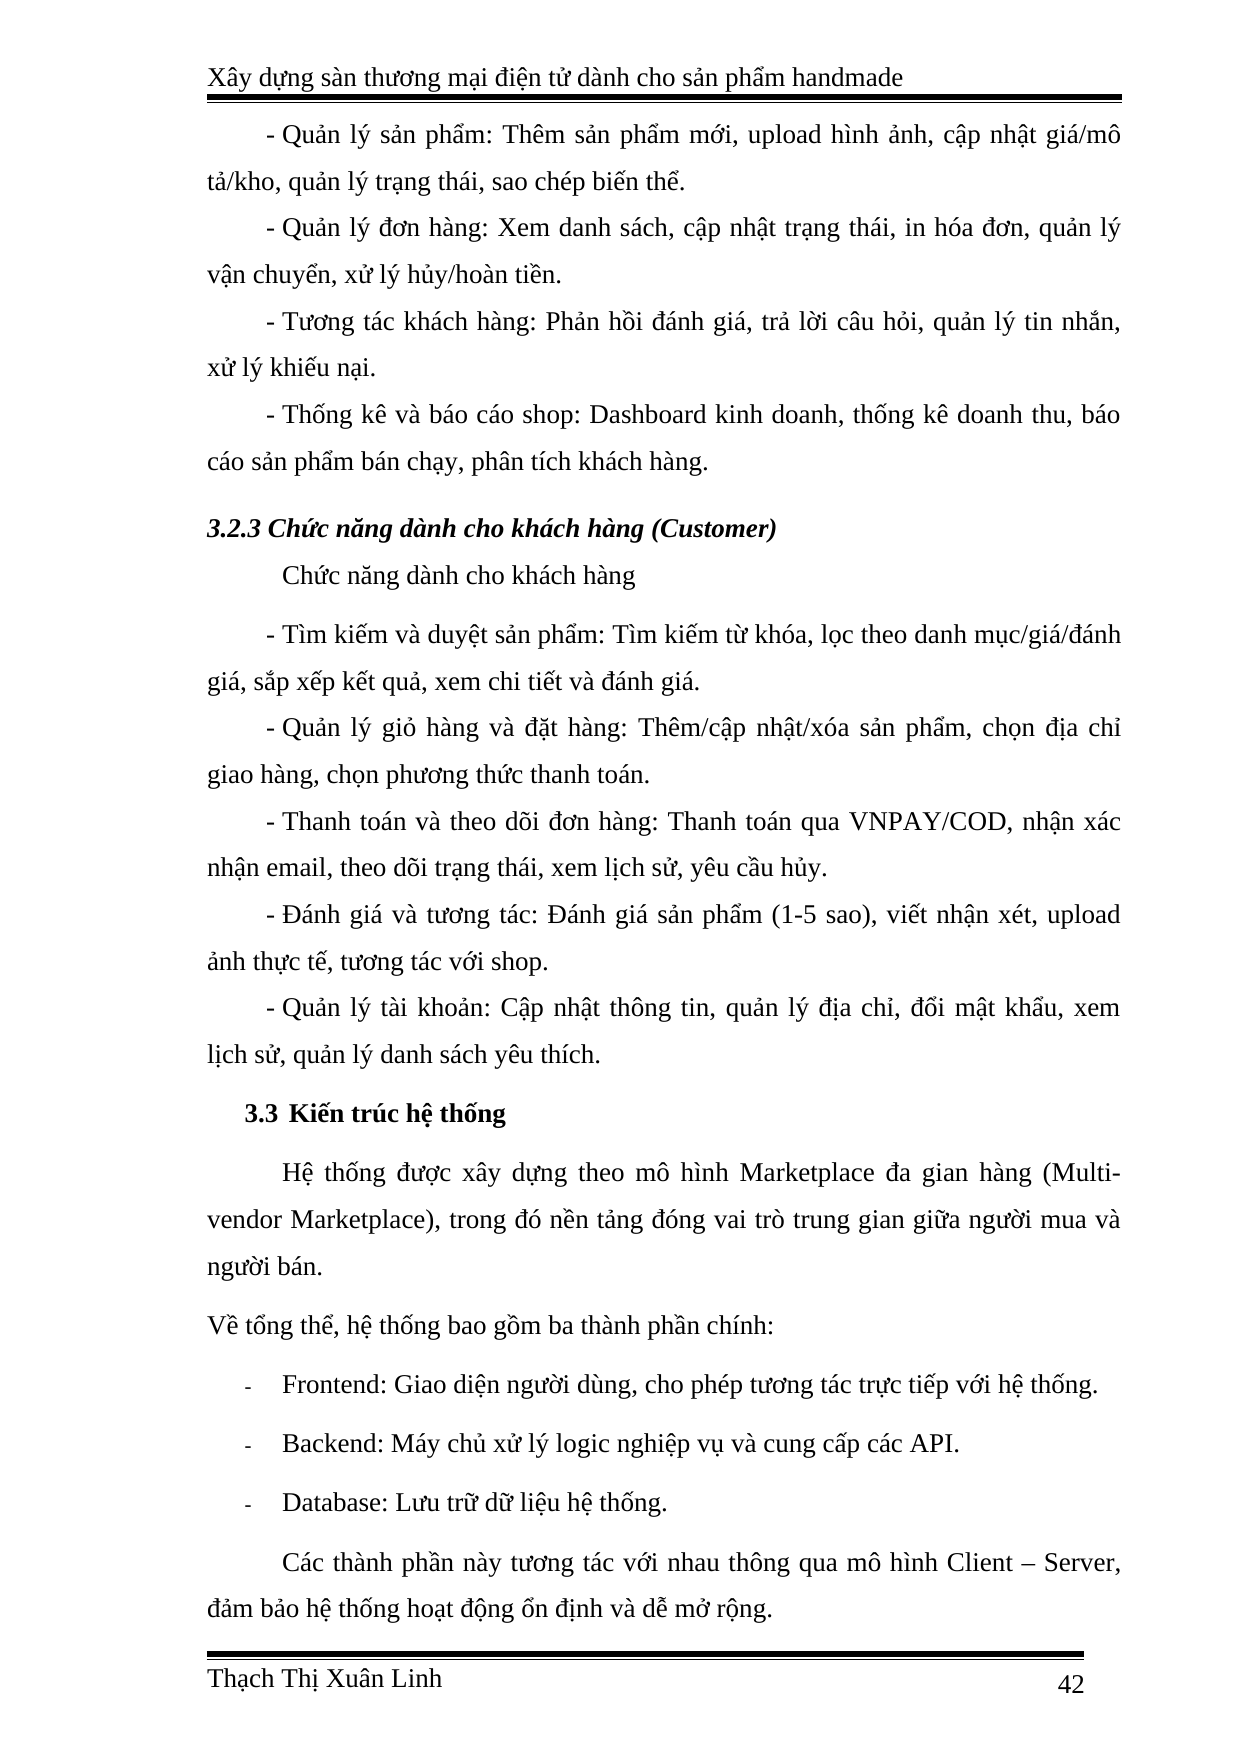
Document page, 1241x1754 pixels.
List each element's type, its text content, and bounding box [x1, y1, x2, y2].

list Thống kê và báo cáo shop: Dashboard kinh doanh, thống kê doanh thu, báo cáo sản phẩm bán chạy, phân tích khách hàng. [207, 398, 1122, 476]
list Frontend: Giao diện người dùng, cho phép tương tác trực tiếp với hệ thống. [244, 1368, 1122, 1399]
list Backend: Máy chủ xử lý logic nghiệp vụ và cung cấp các API. [244, 1427, 1122, 1458]
text Chức năng dành cho khách hàng [207, 559, 1122, 590]
list Thanh toán và theo dõi đơn hàng: Thanh toán qua VNPAY/COD, nhận xác nhận email, theo dõi trạng thái, xem lịch sử, yêu cầu hủy. [207, 805, 1122, 883]
list Quản lý sản phẩm: Thêm sản phẩm mới, upload hình ảnh, cập nhật giá/mô tả/kho, quản lý trạng thái, sao chép biến thể. [207, 118, 1122, 196]
list Database: Lưu trữ dữ liệu hệ thống. [244, 1486, 1122, 1518]
text Hệ thống được xây dựng theo mô hình Marketplace đa gian hàng (Multi-vendor Marketplace), trong đó nền tảng đóng vai trò trung gian giữa người mua và người bán. [207, 1156, 1122, 1281]
text Về tổng thể, hệ thống bao gồm ba thành phần chính: [207, 1309, 1122, 1340]
subtitle Kiến trúc hệ thống [244, 1097, 1122, 1128]
list Quản lý đơn hàng: Xem danh sách, cập nhật trạng thái, in hóa đơn, quản lý vận chuyển, xử lý hủy/hoàn tiền. [207, 211, 1122, 289]
list Đánh giá và tương tác: Đánh giá sản phẩm (1-5 sao), viết nhận xét, upload ảnh thực tế, tương tác với shop. [207, 898, 1122, 976]
list Tương tác khách hàng: Phản hồi đánh giá, trả lời câu hỏi, quản lý tin nhắn, xử lý khiếu nại. [207, 305, 1122, 383]
list Quản lý tài khoản: Cập nhật thông tin, quản lý địa chỉ, đổi mật khẩu, xem lịch sử, quản lý danh sách yêu thích. [207, 991, 1122, 1069]
list Tìm kiếm và duyệt sản phẩm: Tìm kiếm từ khóa, lọc theo danh mục/giá/đánh giá, sắp xếp kết quả, xem chi tiết và đánh giá. [207, 618, 1122, 696]
text Các thành phần này tương tác với nhau thông qua mô hình Client – Server, đảm bảo hệ thống hoạt động ổn định và dễ mở rộng. [207, 1546, 1122, 1623]
list Quản lý giỏ hàng và đặt hàng: Thêm/cập nhật/xóa sản phẩm, chọn địa chỉ giao hàng, chọn phương thức thanh toán. [207, 711, 1122, 789]
subtitle 3.2.3 Chức năng dành cho khách hàng (Customer) [207, 512, 1122, 543]
